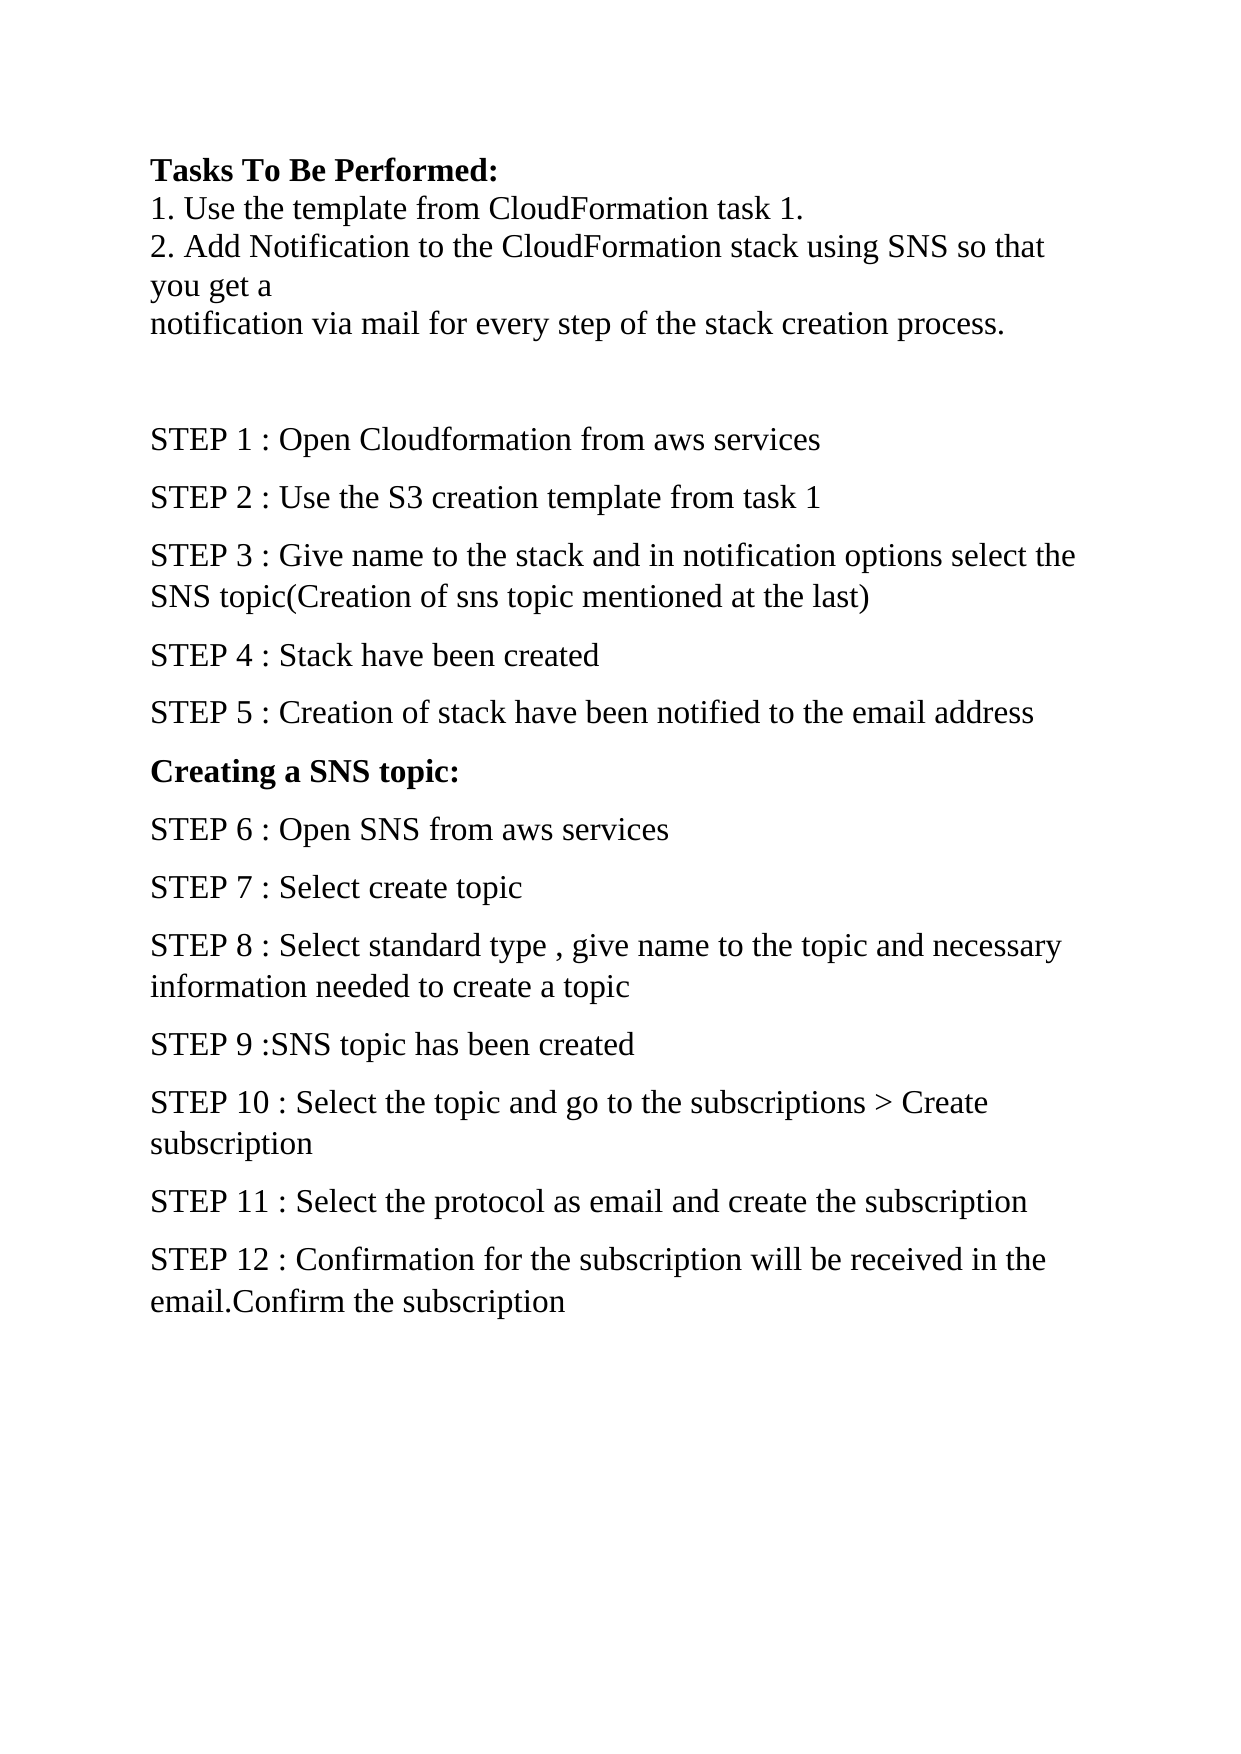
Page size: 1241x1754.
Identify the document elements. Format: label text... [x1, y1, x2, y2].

text STEP 10 : Select the topic and go to the subscriptions > Create subscription [150, 1082, 1090, 1162]
text 1. Use the template from CloudFormation task 1. [150, 188, 1090, 227]
text STEP 2 : Use the S3 creation template from task 1 [150, 477, 1090, 516]
text STEP 5 : Creation of stack have been notified to the email address [150, 693, 1090, 731]
text notification via mail for every step of the stack creation process. [150, 303, 1090, 342]
text STEP 3 : Give name to the stack and in notification options select the SNS topic(Creation of sns topic mentioned at the last) [150, 535, 1090, 615]
text Creating a SNS topic: [150, 751, 1090, 789]
text Tasks To Be Performed: [150, 150, 1090, 188]
text STEP 6 : Open SNS from aws services [150, 809, 1090, 847]
text STEP 11 : Select the protocol as email and create the subscription [150, 1182, 1090, 1220]
text STEP 9 :SNS topic has been created [150, 1024, 1090, 1063]
text STEP 12 : Confirmation for the subscription will be received in the email.Confirm the subscription [150, 1240, 1090, 1319]
text STEP 7 : Select create topic [150, 867, 1090, 905]
text STEP 1 : Open Cloudformation from aws services [150, 419, 1090, 458]
text STEP 8 : Select standard type , give name to the topic and necessary information needed to create a topic [150, 925, 1090, 1004]
text 2. Add Notification to the CloudFormation stack using SNS so that you get a [150, 227, 1090, 303]
text STEP 4 : Stack have been created [150, 635, 1090, 673]
